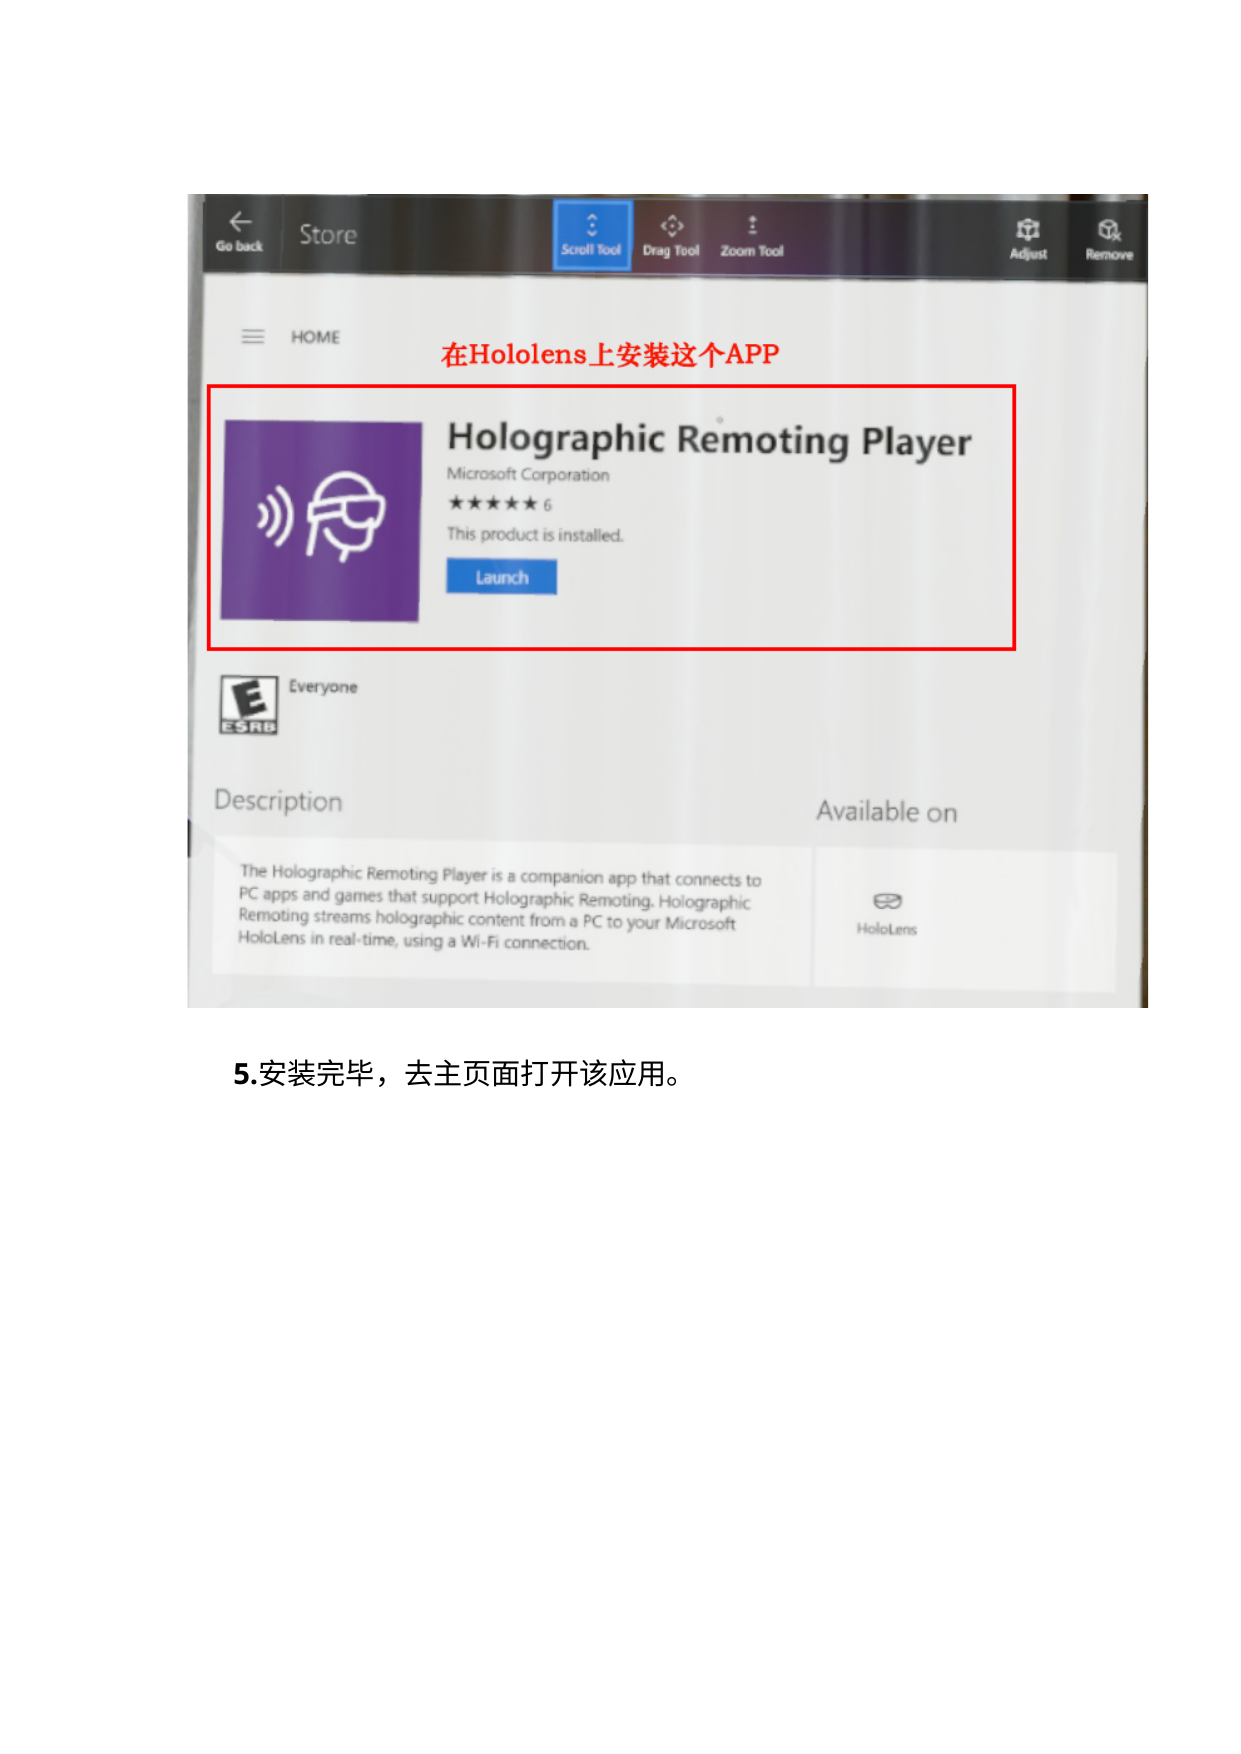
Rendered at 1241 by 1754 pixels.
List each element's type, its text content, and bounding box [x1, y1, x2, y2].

text 5.安装完毕，去主页面打开该应用。 [187, 1039, 1053, 1104]
picture [187, 194, 1149, 1008]
